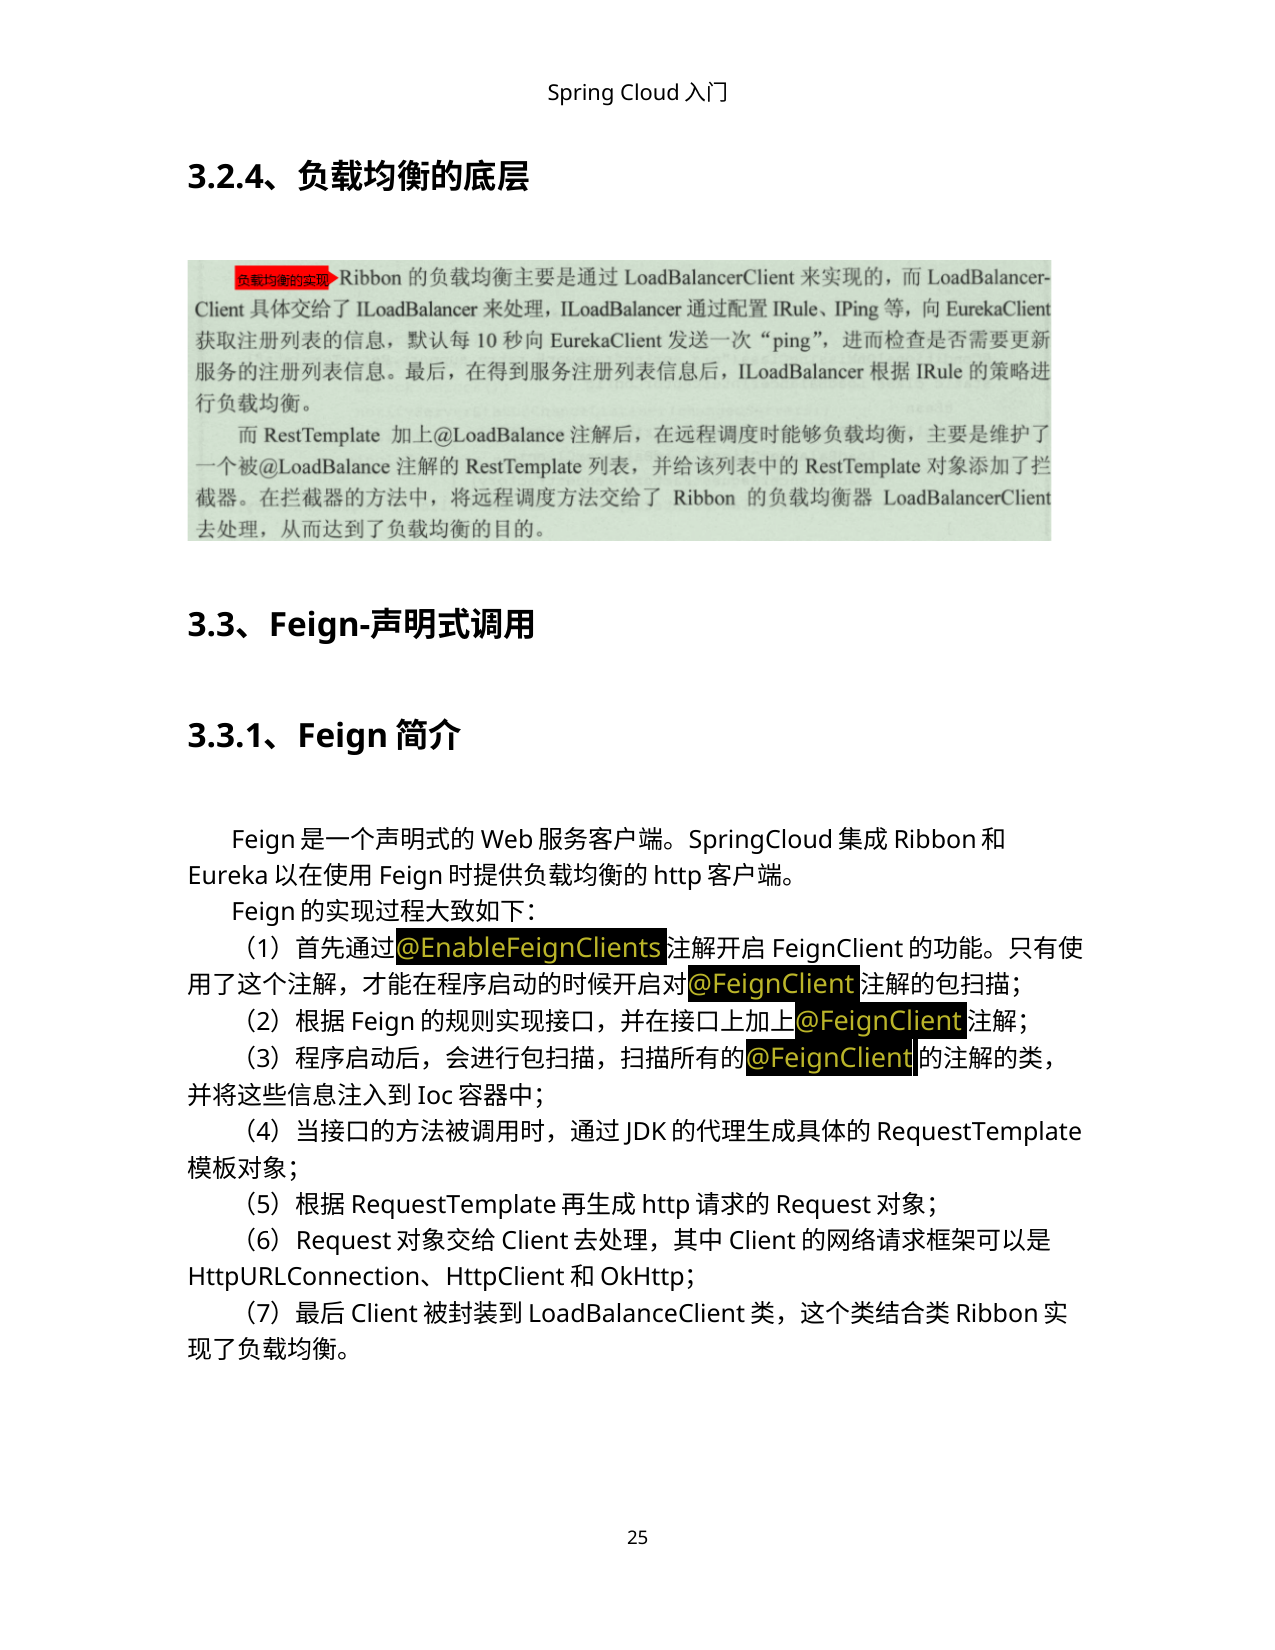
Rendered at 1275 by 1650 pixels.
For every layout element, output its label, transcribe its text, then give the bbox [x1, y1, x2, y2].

text Feign的实现过程大致如下： [187, 892, 1087, 928]
picture [187, 260, 1052, 541]
subtitle 3.3、Feign-声明式调用 [187, 598, 1087, 646]
text （1）首先通过@EnableFeignClients注解开启FeignClient的功能。只有使用了这个注解，才能在程序启动的时候开启对@FeignClient注解的包扫描； [187, 928, 1087, 1002]
text （4）当接口的方法被调用时，通过JDK的代理生成具体的RequestTemplate模板对象； [187, 1112, 1087, 1184]
subtitle 3.3.1、Feign简介 [187, 708, 1087, 757]
subtitle 3.2.4、负载均衡的底层 [187, 150, 1087, 198]
text Feign是一个声明式的Web服务客户端。SpringCloud集成Ribbon和Eureka以在使用Feign时提供负载均衡的http客户端。 [187, 819, 1087, 892]
text （6）Request对象交给Client去处理，其中Client的网络请求框架可以是HttpURLConnection、HttpClient和OkHttp； [187, 1221, 1087, 1293]
text （3）程序启动后，会进行包扫描，扫描所有的@FeignClient的注解的类，并将这些信息注入到Ioc容器中； [187, 1039, 1087, 1112]
text （5）根据RequestTemplate再生成http请求的Request对象； [187, 1184, 1087, 1221]
text （2）根据Feign的规则实现接口，并在接口上加上@FeignClient注解； [967, 1002, 1087, 1039]
text （2）根据Feign的规则实现接口，并在接口上加上@FeignClient注解； [187, 1002, 795, 1039]
text （7）最后Client被封装到LoadBalanceClient类，这个类结合类Ribbon实现了负载均衡。 [187, 1293, 1087, 1366]
